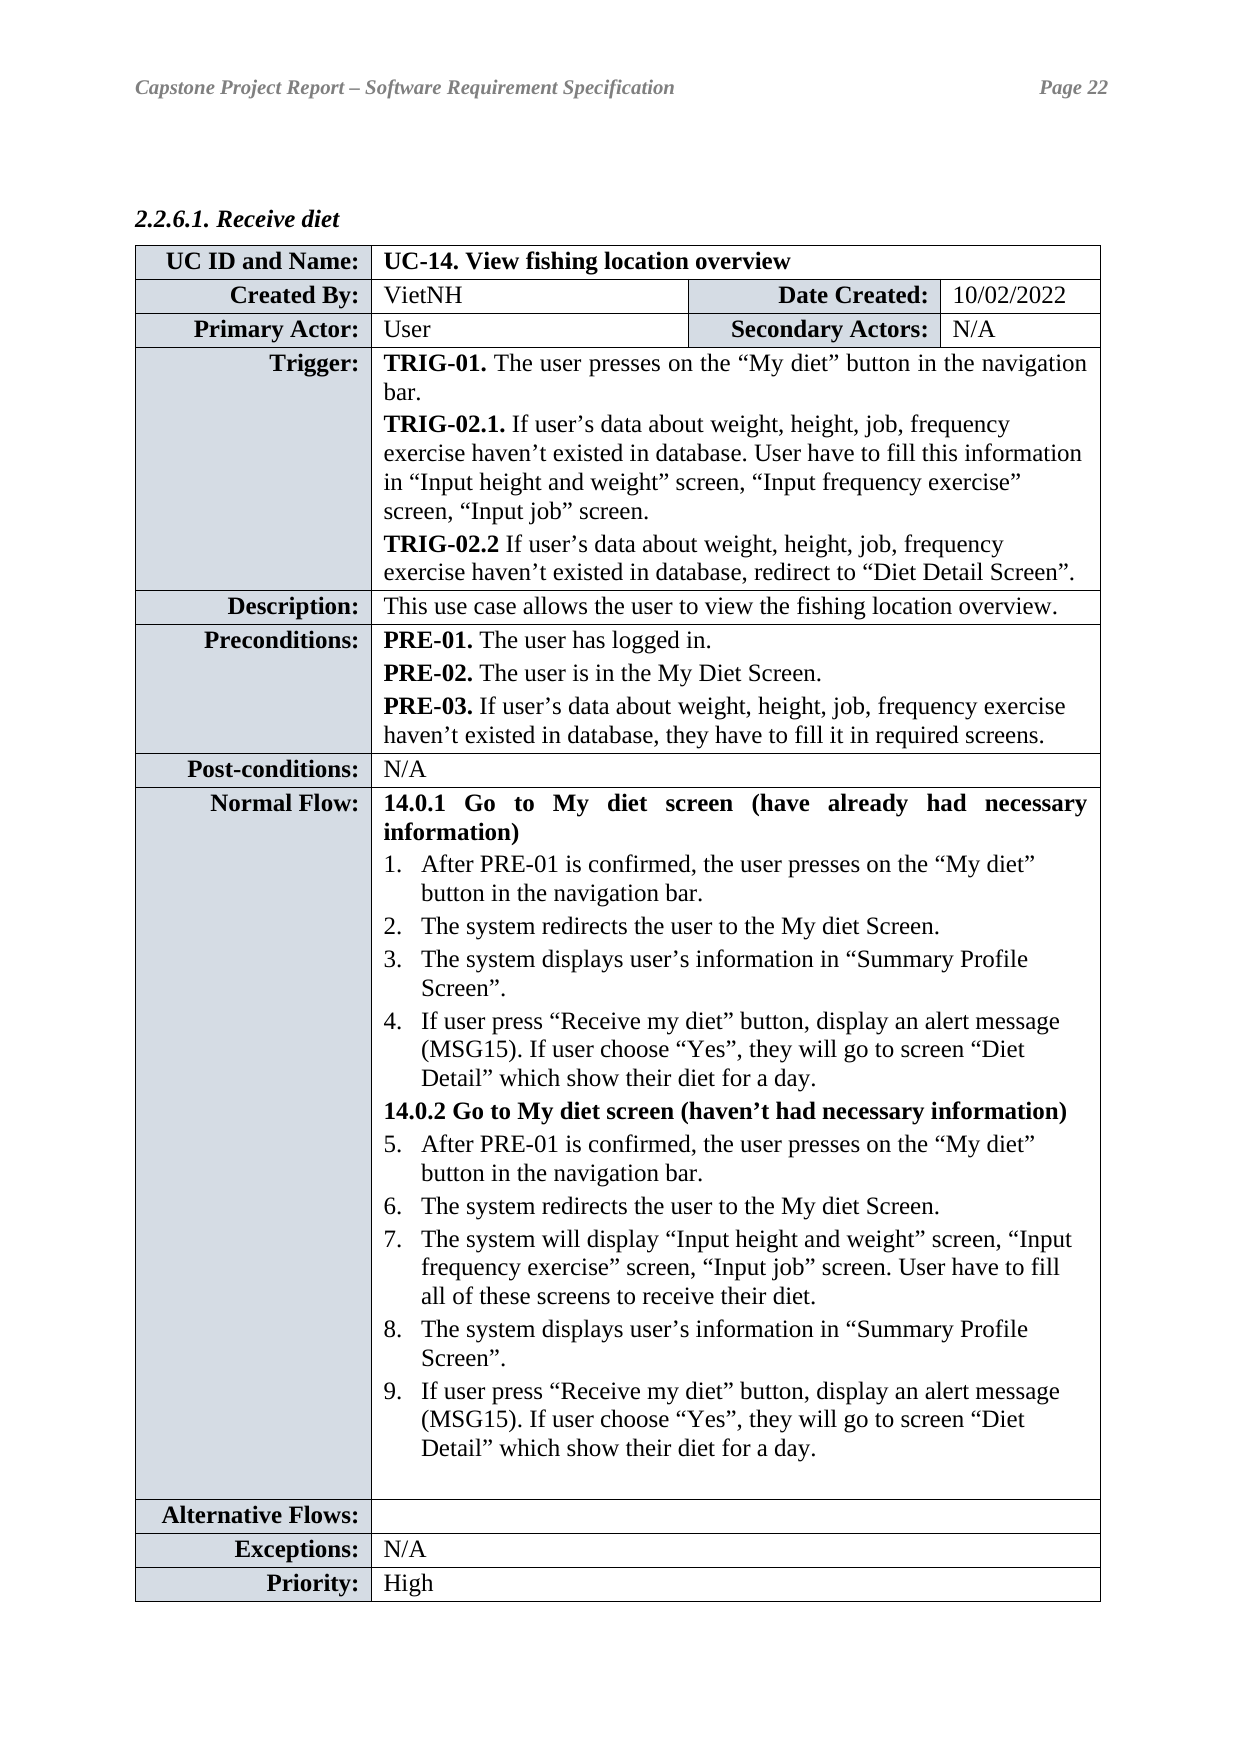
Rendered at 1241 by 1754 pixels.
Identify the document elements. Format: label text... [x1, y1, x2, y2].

table_header UC ID and Name: [136, 246, 371, 279]
table_cell VietNH [372, 280, 688, 313]
table_cell 14.0.1 Go to My diet screen (have already had necessary information) After PRE-01 is confirmed, the user presses on the “My diet” button in the navigation bar. The system redirects the user to the My diet Screen. The system displays user’s information in “Summary Profile Screen”. If user press “Receive my diet” button, display an alert message (MSG15). If user choose “Yes”, they will go to screen “Diet Detail” which show their diet for a day. 14.0.2 Go to My diet screen (haven’t had necessary information) After PRE-01 is confirmed, the user presses on the “My diet” button in the navigation bar. The system redirects the user to the My diet Screen. The system will display “Input height and weight” screen, “Input frequency exercise” screen, “Input job” screen. User have to fill all of these screens to receive their diet. The system displays user’s information in “Summary Profile Screen”. If user press “Receive my diet” button, display an alert message (MSG15). If user choose “Yes”, they will go to screen “Diet Detail” which show their diet for a day. [372, 788, 1100, 1499]
table_cell High [372, 1568, 1100, 1601]
table_cell [372, 1500, 1100, 1533]
table_cell 10/02/2022 [941, 280, 1100, 313]
table_cell Description: [136, 591, 371, 624]
subtitle 2.2.6.1. Receive diet [135, 204, 1105, 232]
table_cell N/A [372, 1534, 1100, 1567]
table_cell Trigger: [136, 348, 371, 590]
table_cell Secondary Actors: [689, 314, 940, 347]
table_header UC-14. View fishing location overview [372, 246, 1100, 279]
table_cell N/A [372, 754, 1100, 787]
table_cell TRIG-01. The user presses on the “My diet” button in the navigation bar. TRIG-02.1. If user’s data about weight, height, job, frequency exercise haven’t existed in database. User have to fill this information in “Input height and weight” screen, “Input frequency exercise” screen, “Input job” screen. TRIG-02.2 If user’s data about weight, height, job, frequency exercise haven’t existed in database, redirect to “Diet Detail Screen”. [372, 348, 1100, 590]
table_cell Exceptions: [136, 1534, 371, 1567]
table_cell This use case allows the user to view the fishing location overview. [372, 591, 1100, 624]
table_cell Primary Actor: [136, 314, 371, 347]
table_cell User [372, 314, 688, 347]
table_cell Date Created: [689, 280, 940, 313]
table_cell Created By: [136, 280, 371, 313]
table_cell Priority: [136, 1568, 371, 1601]
table_cell Post-conditions: [136, 754, 371, 787]
table_cell N/A [941, 314, 1100, 347]
table_cell Alternative Flows: [136, 1500, 371, 1533]
table_cell Normal Flow: [136, 788, 371, 1499]
table_cell Preconditions: [136, 625, 371, 753]
table_cell PRE-01. The user has logged in. PRE-02. The user is in the My Diet Screen. PRE-03. If user’s data about weight, height, job, frequency exercise haven’t existed in database, they have to fill it in required screens. [372, 625, 1100, 753]
